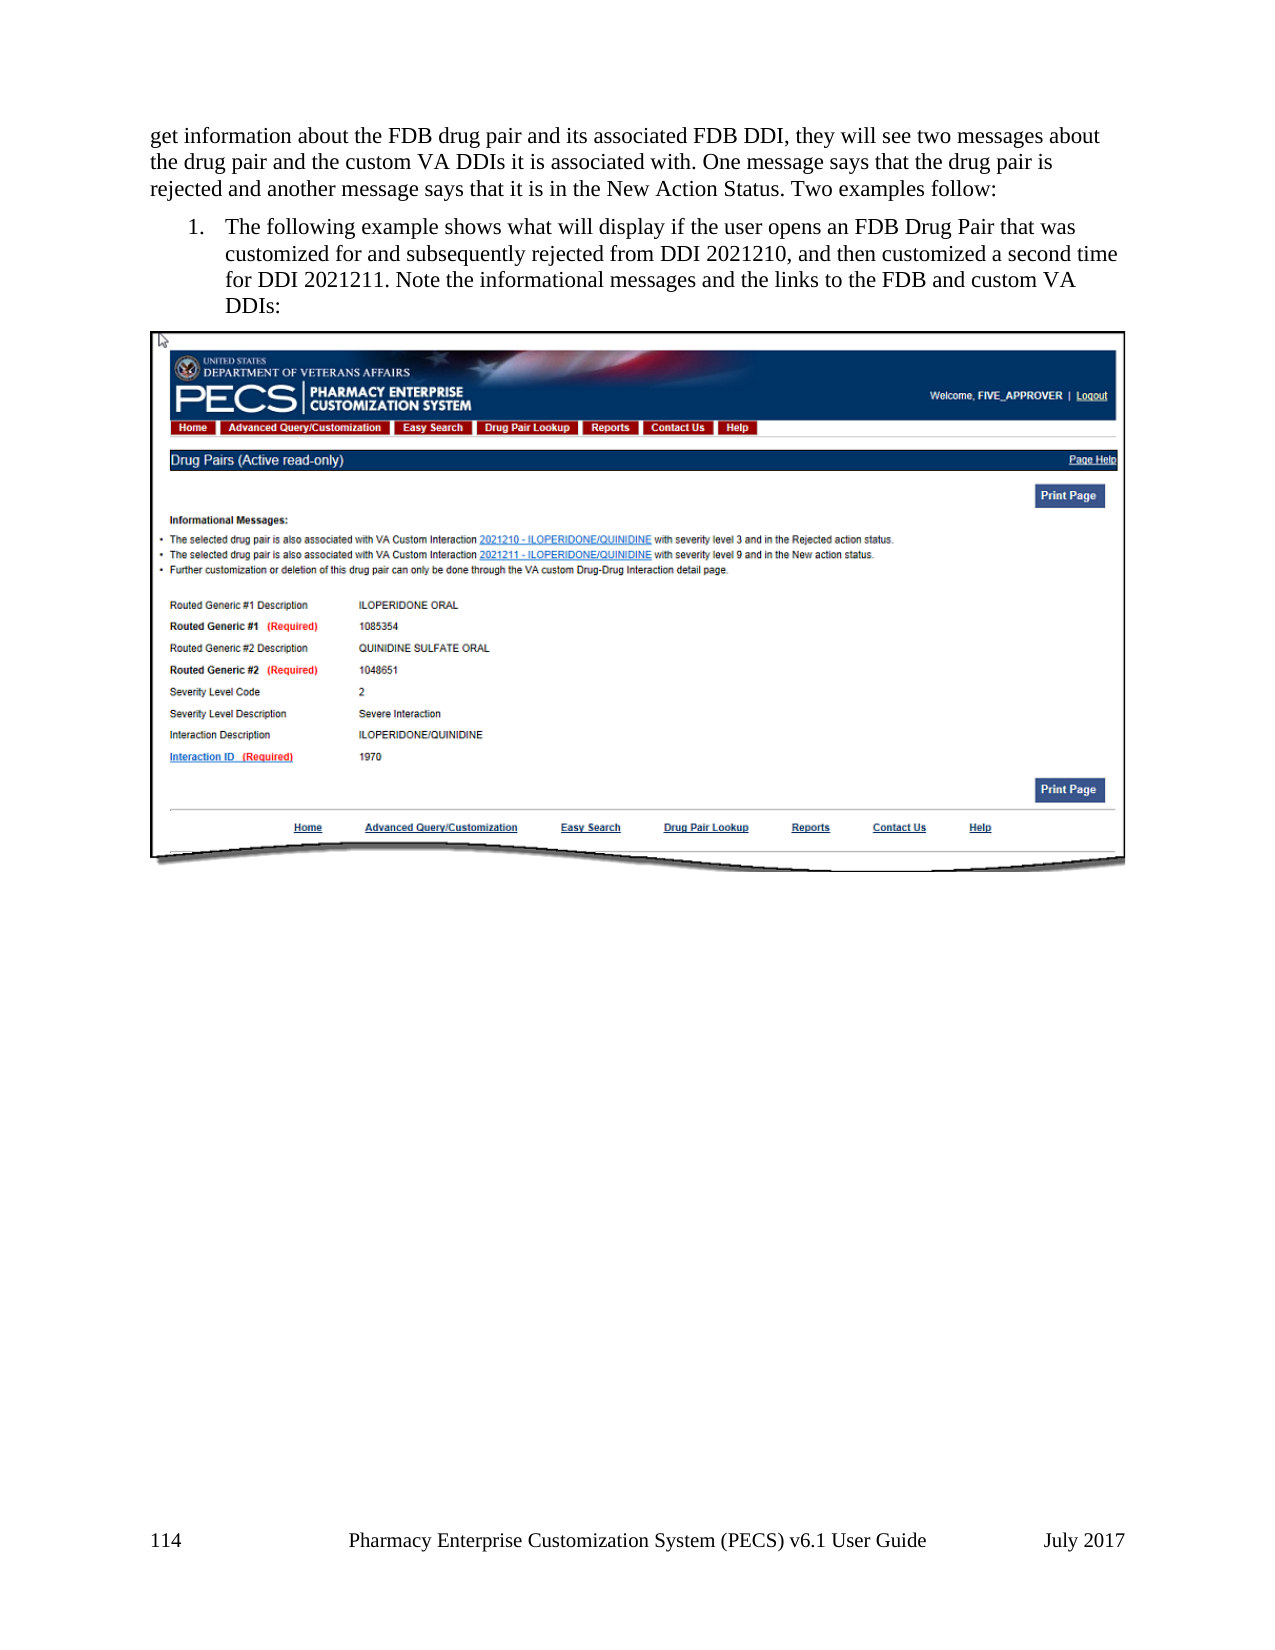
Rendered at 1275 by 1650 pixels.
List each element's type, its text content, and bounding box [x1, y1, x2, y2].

picture [150, 331, 1125, 872]
list The following example shows what will display if the user opens an FDB Drug Pair that was customized for and subsequently rejected from DDI 2021210, and then customized a second time for DDI 2021211. Note the informational messages and the links to the FDB and custom VA DDIs: [187, 213, 1125, 319]
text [150, 122, 1125, 201]
